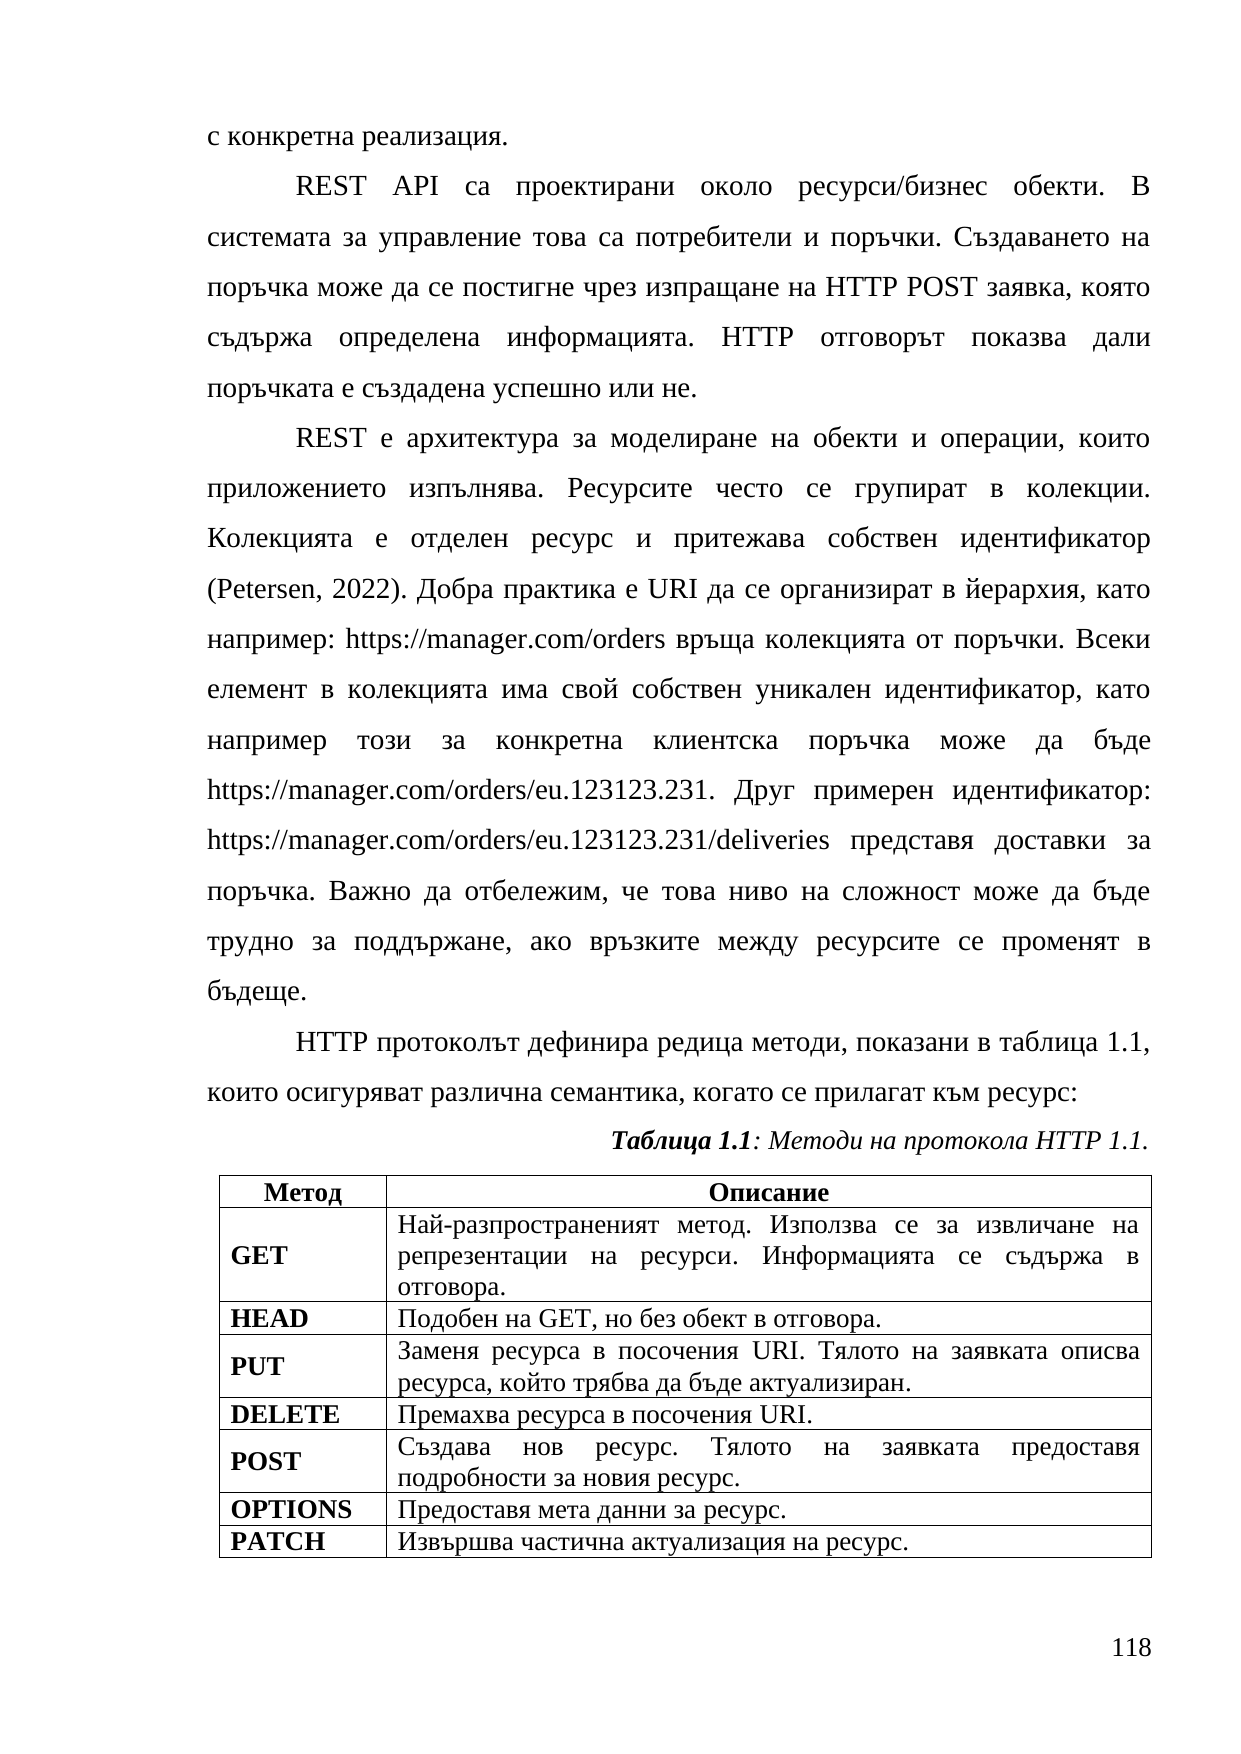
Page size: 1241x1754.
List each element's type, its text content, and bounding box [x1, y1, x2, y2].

table_header Метод [220, 1176, 386, 1207]
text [207, 118, 1152, 152]
table_cell GET [220, 1208, 386, 1301]
table_cell POST [220, 1430, 386, 1492]
table_cell OPTIONS [220, 1493, 386, 1524]
table_cell HEAD [220, 1302, 386, 1333]
text Таблица 1.1: Методи на протокола HTTP 1.1. [207, 1124, 1152, 1156]
table_cell DELETE [220, 1398, 386, 1429]
table_cell Подобен на GET, но без обект в отговора. [387, 1302, 1151, 1333]
table_header Описание [387, 1176, 1151, 1207]
table_cell Най-разпространеният метод. Използва се за извличане на репрезентации на ресурси. Информацията се съдържа в отговора. [387, 1208, 1151, 1301]
text REST API са проектирани около ресурси/бизнес обекти. В системата за управление това са потребители и поръчки. Създаването на поръчка може да се постигне чрез изпращане на HTTP POST заявка, която съдържа определена информацията. HTTP отговорът показва дали поръчката е създадена успешно или не. [207, 168, 1152, 403]
text HTTP протоколът дефинира редица методи, показани в таблица 1.1, които осигуряват различна семантика, когато се прилагат към ресурс: [207, 1024, 1152, 1108]
table_cell PUT [220, 1335, 386, 1397]
table_cell Премахва ресурса в посочения URI. [387, 1398, 1151, 1429]
table_cell PATCH [220, 1526, 386, 1557]
text REST е архитектура за моделиране на обекти и операции, които приложението изпълнява. Ресурсите често се групират в колекции. Колекцията е отделен ресурс и притежава собствен идентификатор (Petersen, 2022). Добра практика е URI да се организират в йерархия, като например: https://manager.com/orders връща колекцията от поръчки. Всеки елемент в колекцията има свой собствен уникален идентификатор, като например този за конкретна клиентска поръчка може да бъде https://manager.com/orders/eu.123123.231. Друг примерен идентификатор: https://manager.com/orders/eu.123123.231/deliveries представя доставки за поръчка. Важно да отбележим, че това ниво на сложност може да бъде трудно за поддържане, ако връзките между ресурсите се променят в бъдеще. [207, 420, 1152, 1007]
table_cell Предоставя мета данни за ресурс. [387, 1493, 1151, 1524]
table_cell Заменя ресурса в посочения URI. Тялото на заявката описва ресурса, който трябва да бъде актуализиран. [387, 1335, 1151, 1397]
table_cell Извършва частична актуализация на ресурс. [387, 1526, 1151, 1557]
table_cell Създава нов ресурс. Тялото на заявката предоставя подробности за новия ресурс. [387, 1430, 1151, 1492]
